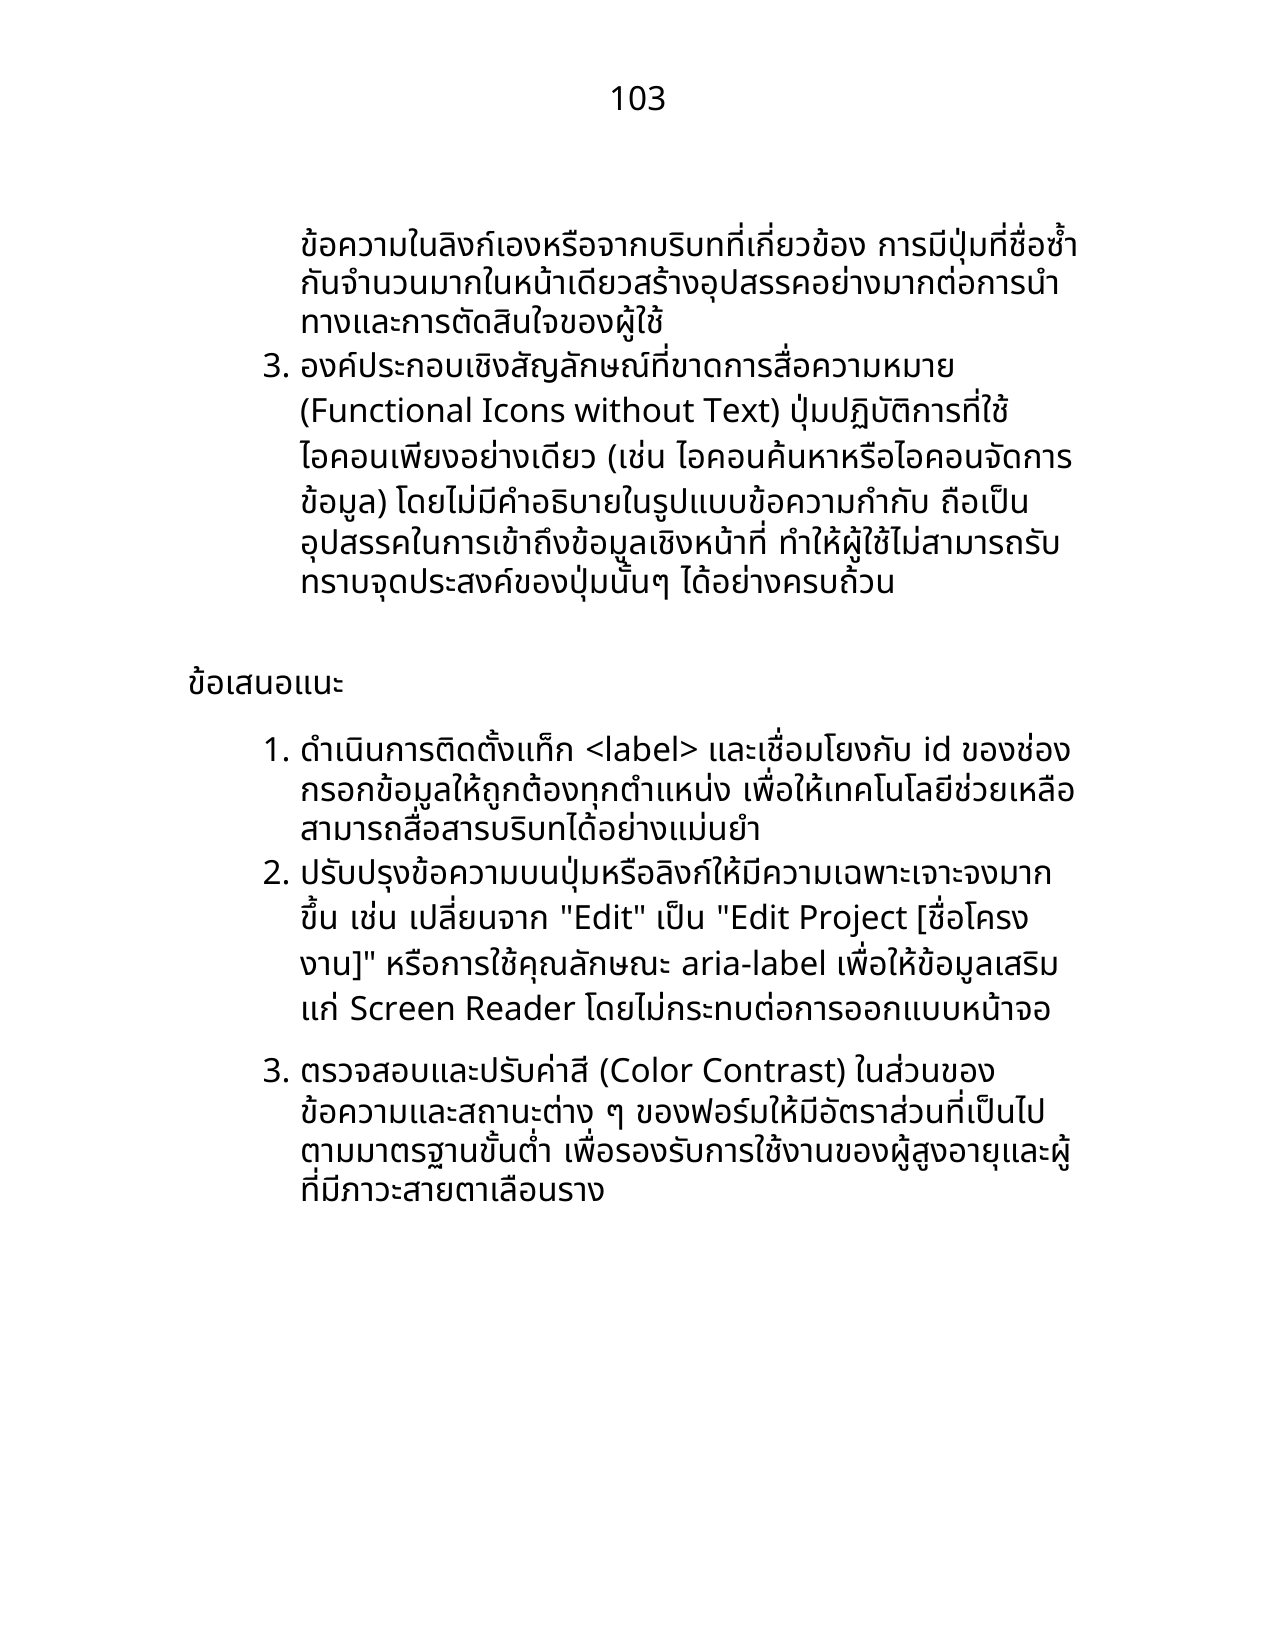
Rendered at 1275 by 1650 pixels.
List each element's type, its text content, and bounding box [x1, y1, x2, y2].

list ปรับปรุงข้อความบนปุ่มหรือลิงก์ให้มีความเฉพาะเจาะจงมากขึ้น เช่น เปลี่ยนจาก "Edit" เป็น "Edit Project [ชื่อโครงงาน]" หรือการใช้คุณลักษณะ aria-label เพื่อให้ข้อมูลเสริมแก่ Screen Reader โดยไม่กระทบต่อการออกแบบหน้าจอ [262, 849, 1087, 1030]
list ตรวจสอบและปรับค่าสี (Color Contrast) ในส่วนของข้อความและสถานะต่าง ๆ ของฟอร์มให้มีอัตราส่วนที่เป็นไปตามมาตรฐานขั้นต่ำ เพื่อรองรับการใช้งานของผู้สูงอายุและผู้ที่มีภาวะสายตาเลือนราง [262, 1047, 1087, 1209]
list ดำเนินการติดตั้งแท็ก <label> และเชื่อมโยงกับ id ของช่องกรอกข้อมูลให้ถูกต้องทุกตำแหน่ง เพื่อให้เทคโนโลยีช่วยเหลือสามารถสื่อสารบริบทได้อย่างแม่นยำ [262, 726, 1087, 849]
list องค์ประกอบเชิงสัญลักษณ์ที่ขาดการสื่อความหมาย (Functional Icons without Text) ปุ่มปฏิบัติการที่ใช้ไอคอนเพียงอย่างเดียว (เช่น ไอคอนค้นหาหรือไอคอนจัดการข้อมูล) โดยไม่มีคำอธิบายในรูปแบบข้อความกำกับ ถือเป็นอุปสรรคในการเข้าถึงข้อมูลเชิงหน้าที่ ทำให้ผู้ใช้ไม่สามารถรับทราบจุดประสงค์ของปุ่มนั้นๆ ได้อย่างครบถ้วน [262, 342, 1087, 601]
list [262, 225, 1087, 342]
text ข้อเสนอแนะ [187, 664, 1087, 703]
